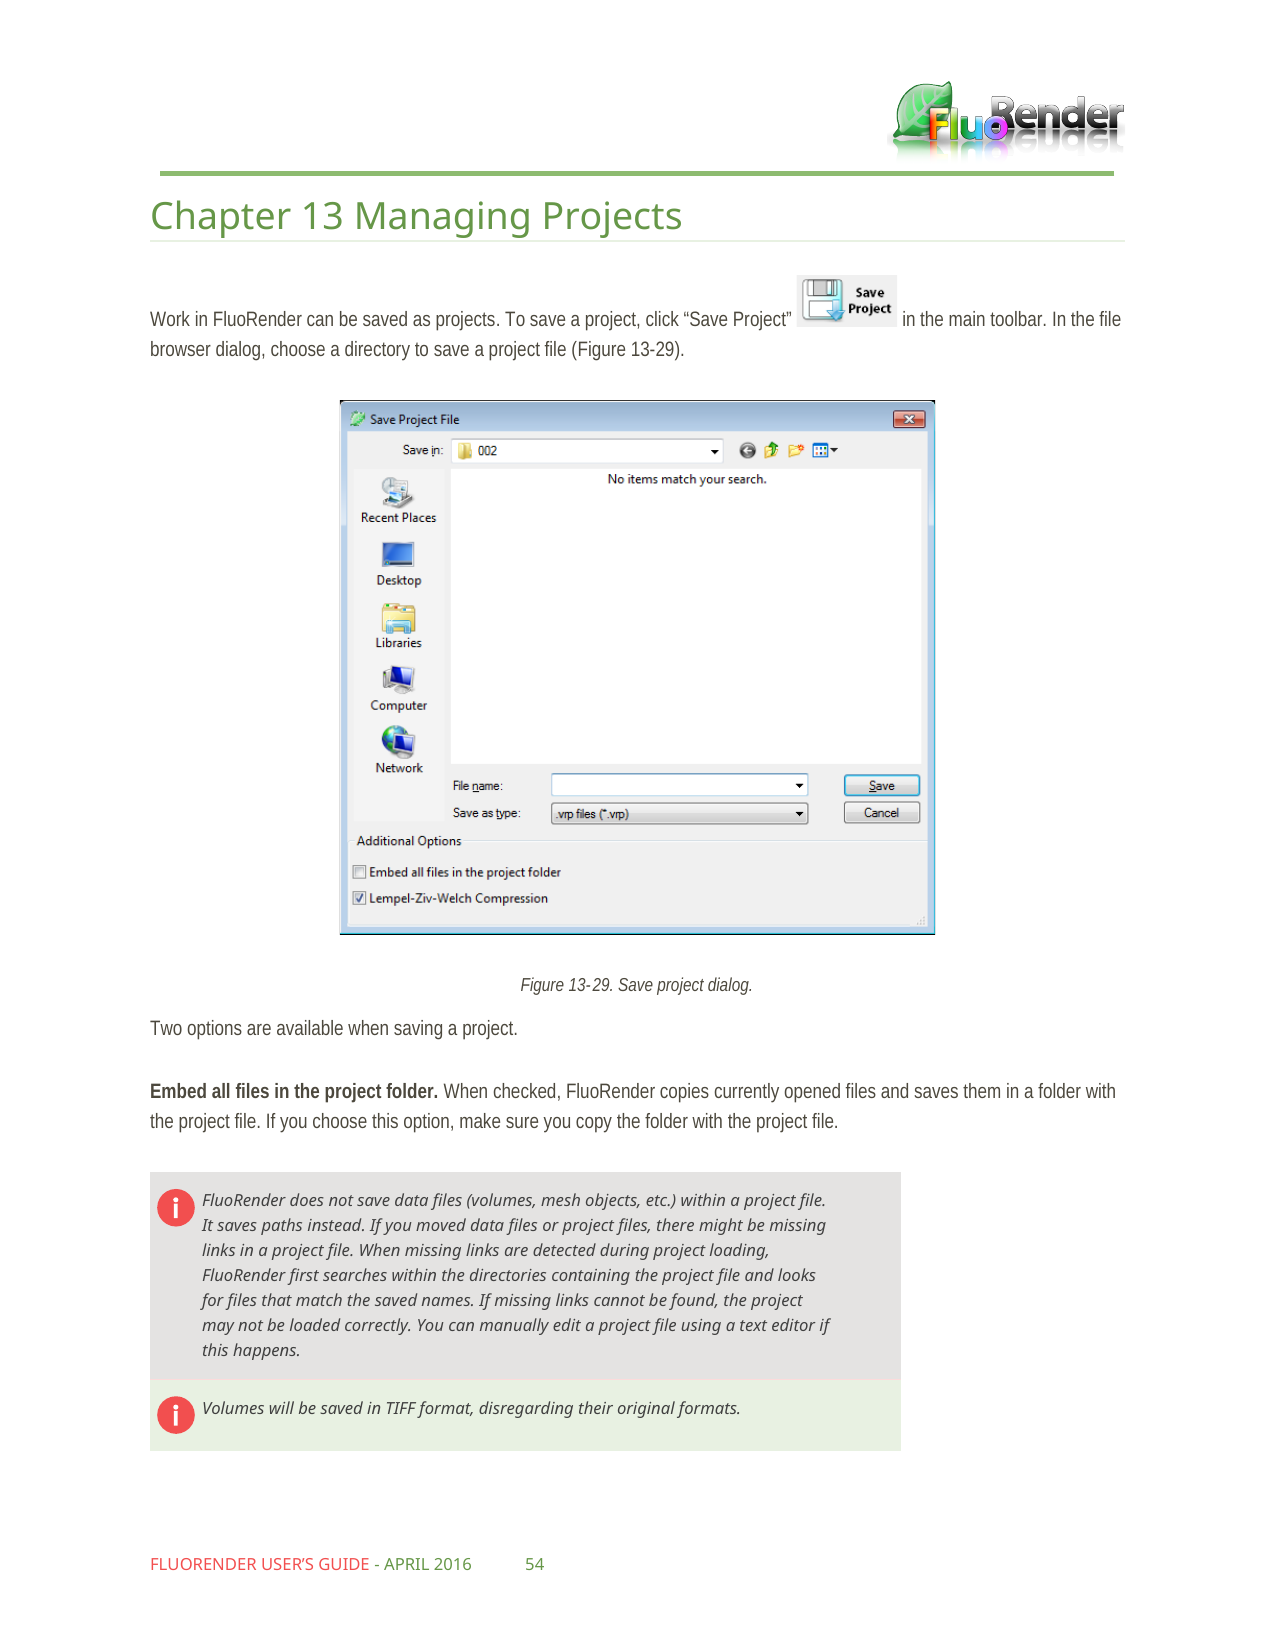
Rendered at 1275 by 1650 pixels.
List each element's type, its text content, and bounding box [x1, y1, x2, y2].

table_header FluoRender does not save data files (volumes, mesh objects, etc.) within a project file. It saves paths instead. If you moved data files or project files, there might be missing links in a project file. When missing links are detected during project loading, FluoRender first searches within the directories containing the project file and looks for files that match the saved names. If missing links cannot be found, the project may not be loaded correctly. You can manually edit a project file using a text editor if this happens. [202, 1172, 901, 1379]
picture [887, 75, 1125, 165]
text Embed all files in the project folder. When checked, FluoRender copies currently opened files and saves them in a folder with the project file. If you choose this option, make sure you copy the folder with the project file. [150, 1079, 1125, 1133]
text Two options are available when saving a project. [150, 1016, 1125, 1040]
table_cell [150, 1380, 202, 1451]
table_cell Volumes will be saved in TIFF format, disregarding their original formats. [202, 1380, 901, 1451]
picture [339, 400, 936, 935]
table_header [150, 1172, 202, 1379]
picture [796, 275, 898, 327]
subtitle Managing Projects [150, 189, 1125, 240]
